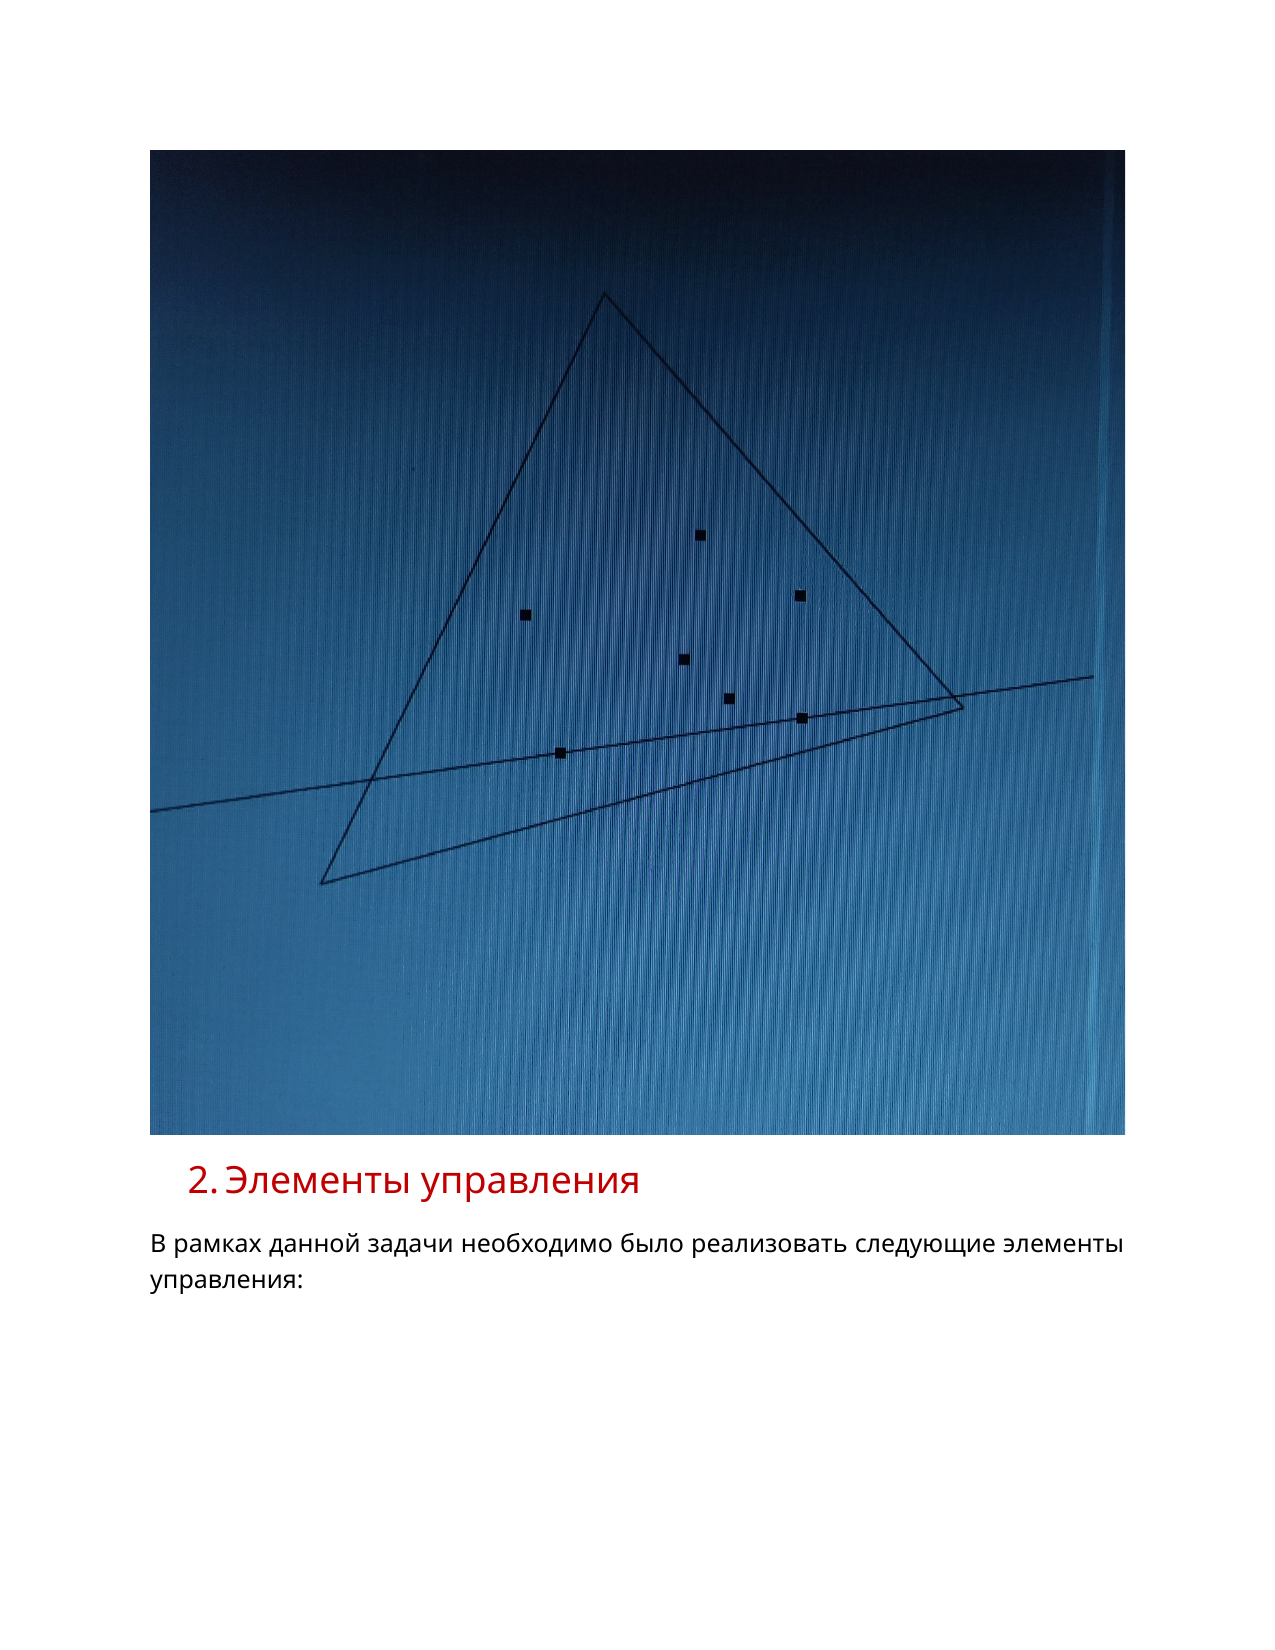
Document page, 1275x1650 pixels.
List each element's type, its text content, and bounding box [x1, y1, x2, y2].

list Элементы управления [187, 1154, 1125, 1205]
picture [150, 150, 1125, 1135]
text В рамках данной задачи необходимо было реализовать следующие элементы управления: [150, 1225, 1125, 1296]
